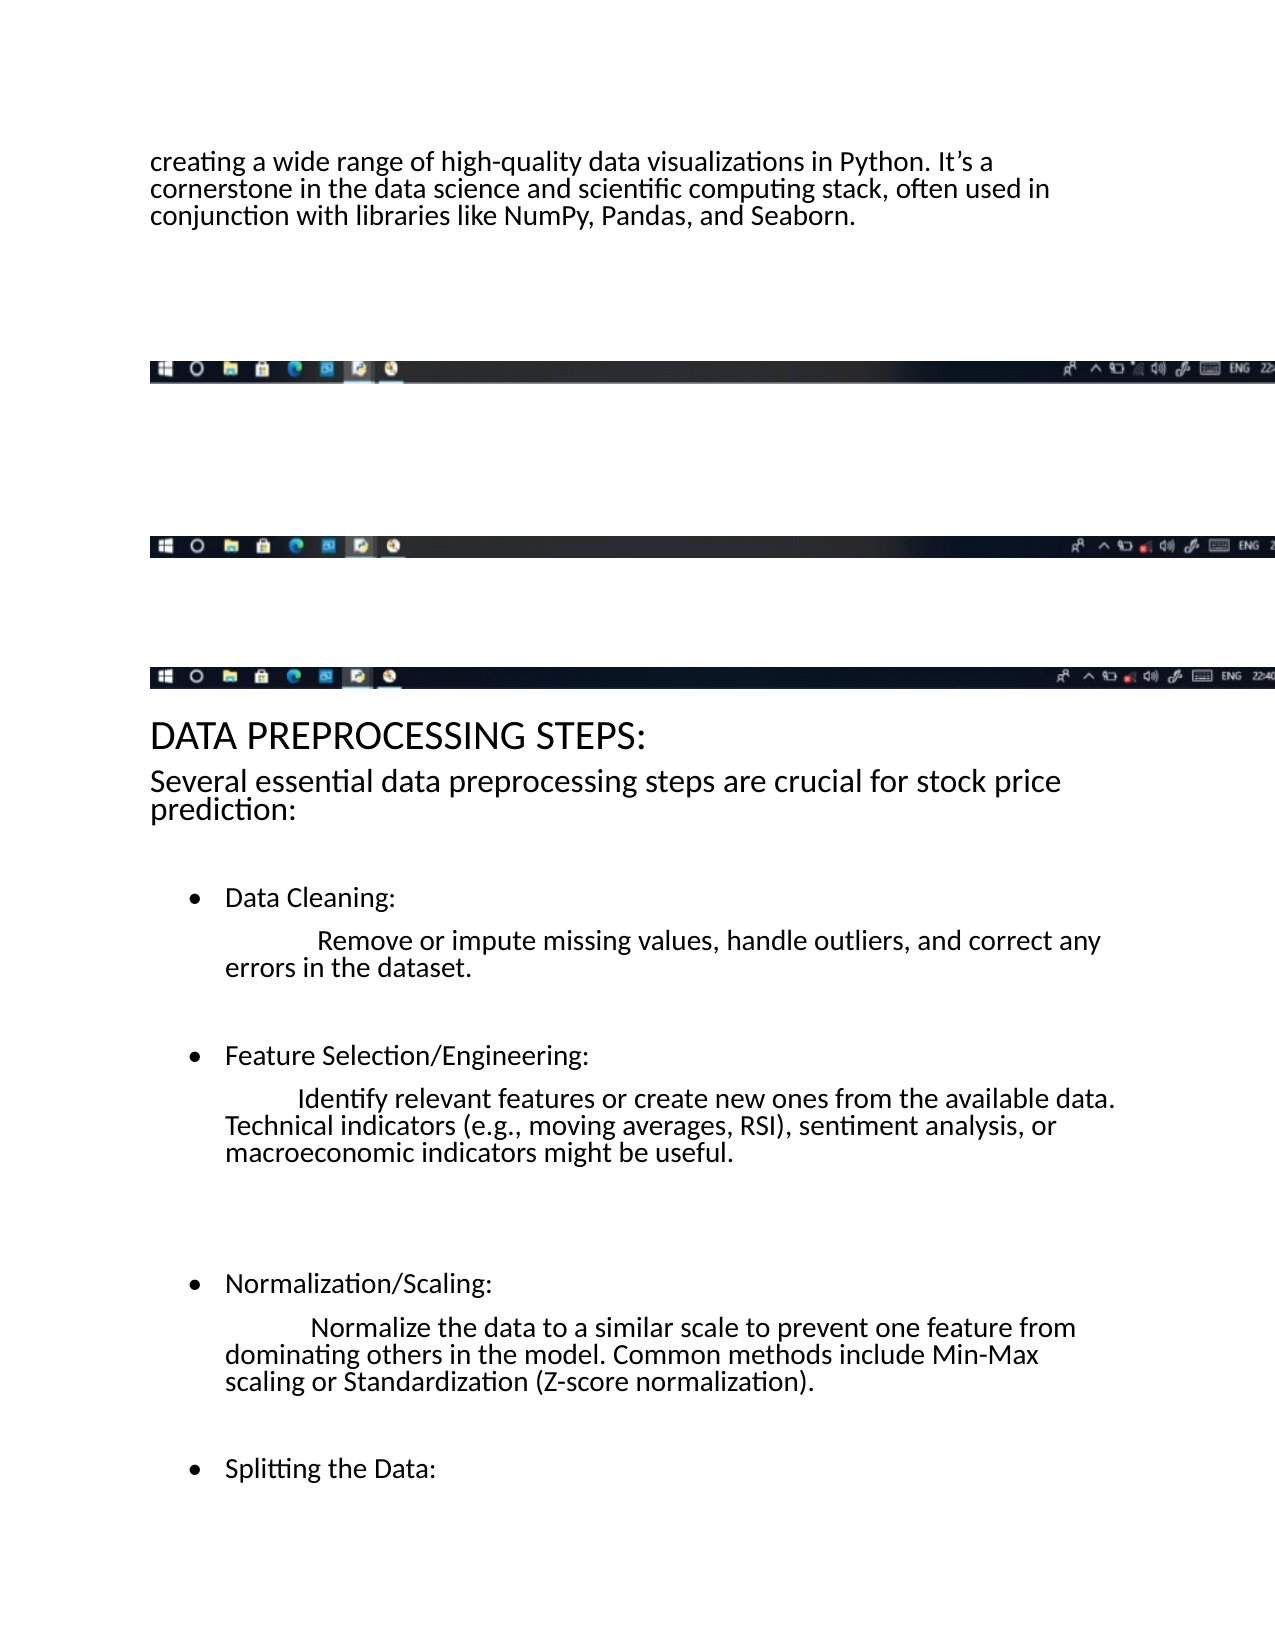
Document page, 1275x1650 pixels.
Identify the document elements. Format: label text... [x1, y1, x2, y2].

text DATA PREPROCESSING STEPS: [150, 728, 1125, 755]
list Splitting the Data: [187, 1457, 1125, 1484]
list Data Cleaning: [187, 886, 1125, 913]
text Several essential data preprocessing steps are crucial for stock price prediction: [150, 771, 1125, 825]
text Identify relevant features or create new ones from the available data. Technical indicators (e.g., moving averages, RSI), sentiment analysis, or macroeconomic indicators might be useful. [225, 1087, 1125, 1168]
text Normalize the data to a similar scale to prevent one feature from dominating others in the model. Common methods include Min-Max scaling or Standardization (Z-score normalization). [225, 1316, 1125, 1397]
list Feature Selection/Engineering: [187, 1043, 1125, 1071]
list Normalization/Scaling: [187, 1272, 1125, 1299]
text Remove or impute missing values, handle outliers, and correct any errors in the dataset. [225, 929, 1125, 983]
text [150, 150, 1125, 231]
